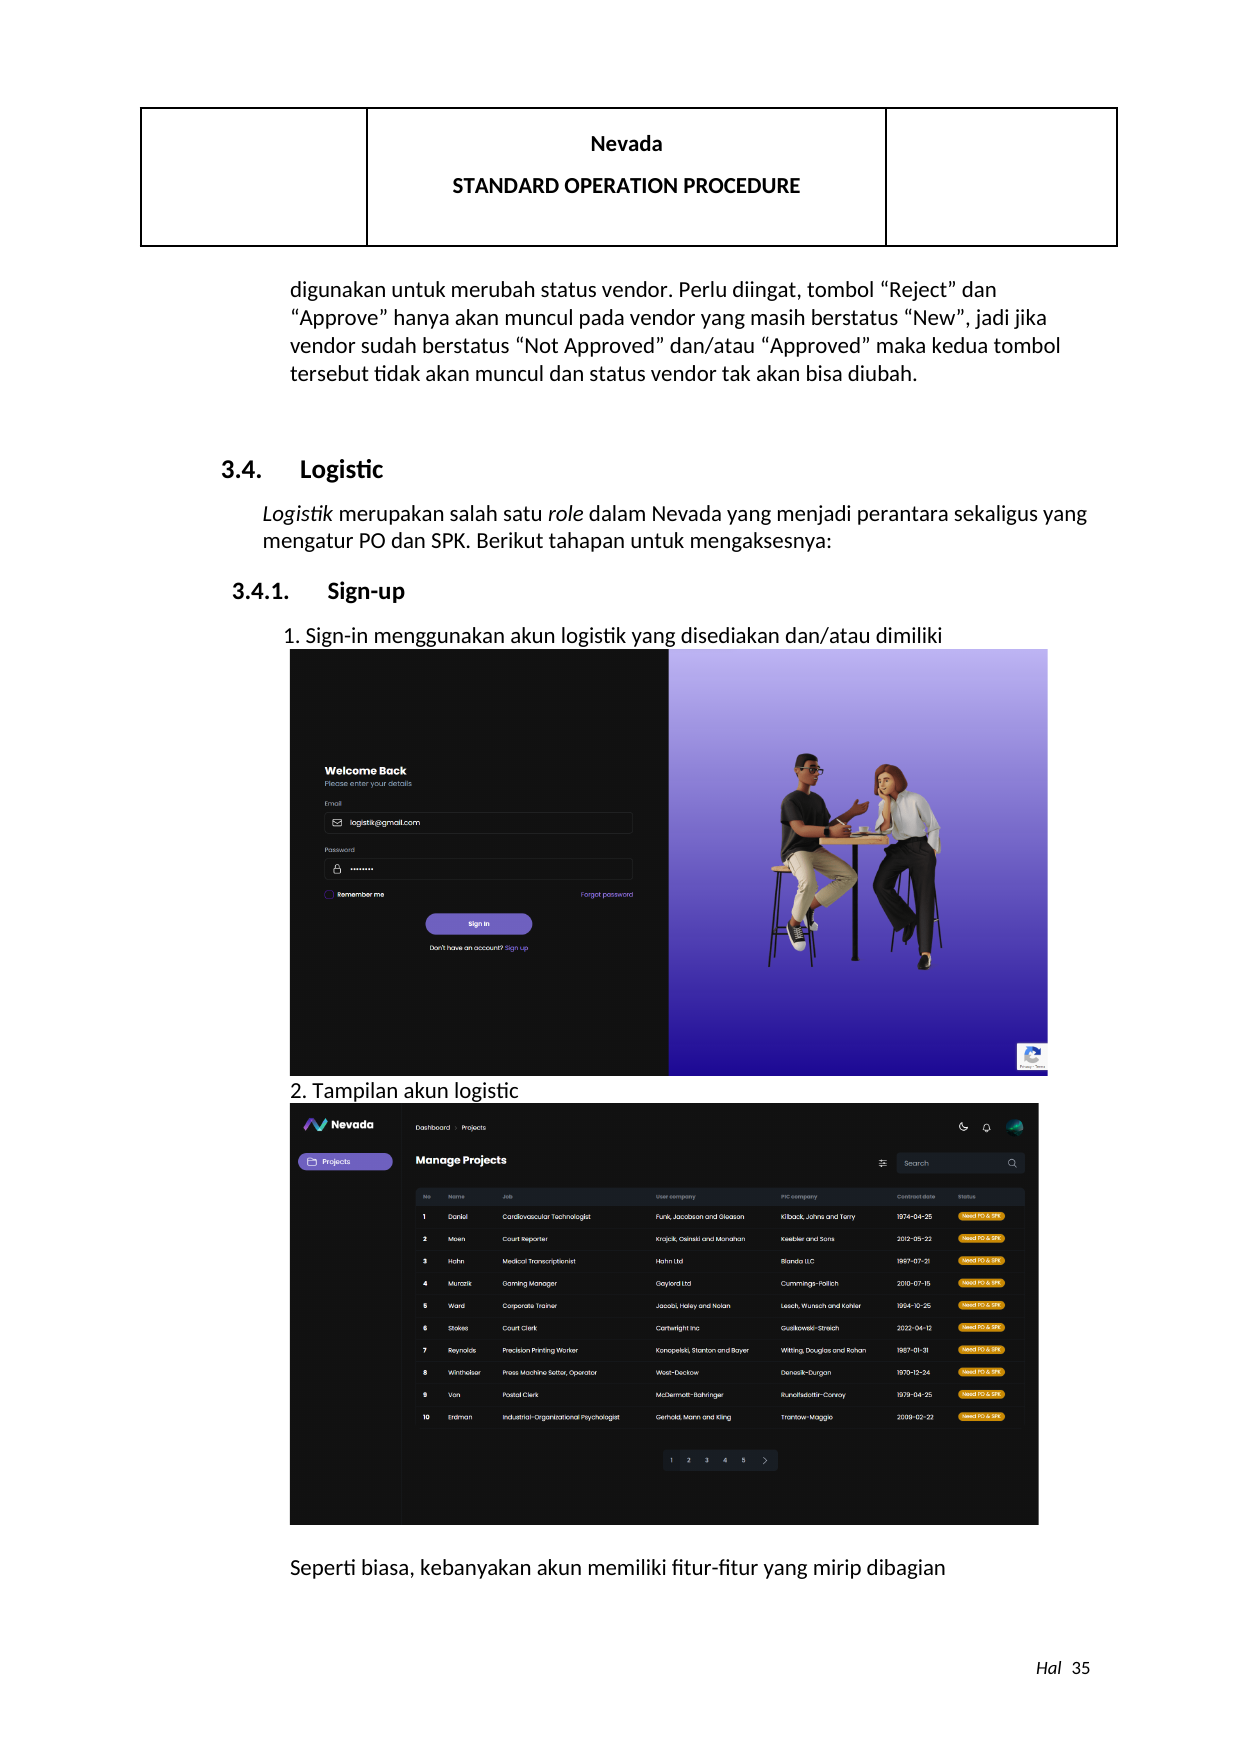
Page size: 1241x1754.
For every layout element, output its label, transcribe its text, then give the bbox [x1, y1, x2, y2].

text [290, 1525, 1090, 1581]
subtitle Sign-up [290, 576, 1090, 606]
text 1. Sign-in menggunakan akun logistik yang disediakan dan/atau dimiliki [283, 621, 1090, 649]
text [290, 275, 1090, 387]
picture [289, 1103, 1039, 1525]
picture [289, 649, 1048, 1076]
text Logistik merupakan salah satu role dalam Nevada yang menjadi perantara sekaligus yang mengatur PO dan SPK. Berikut tahapan untuk mengaksesnya: [262, 499, 1090, 555]
subtitle Logistic [262, 452, 1090, 485]
